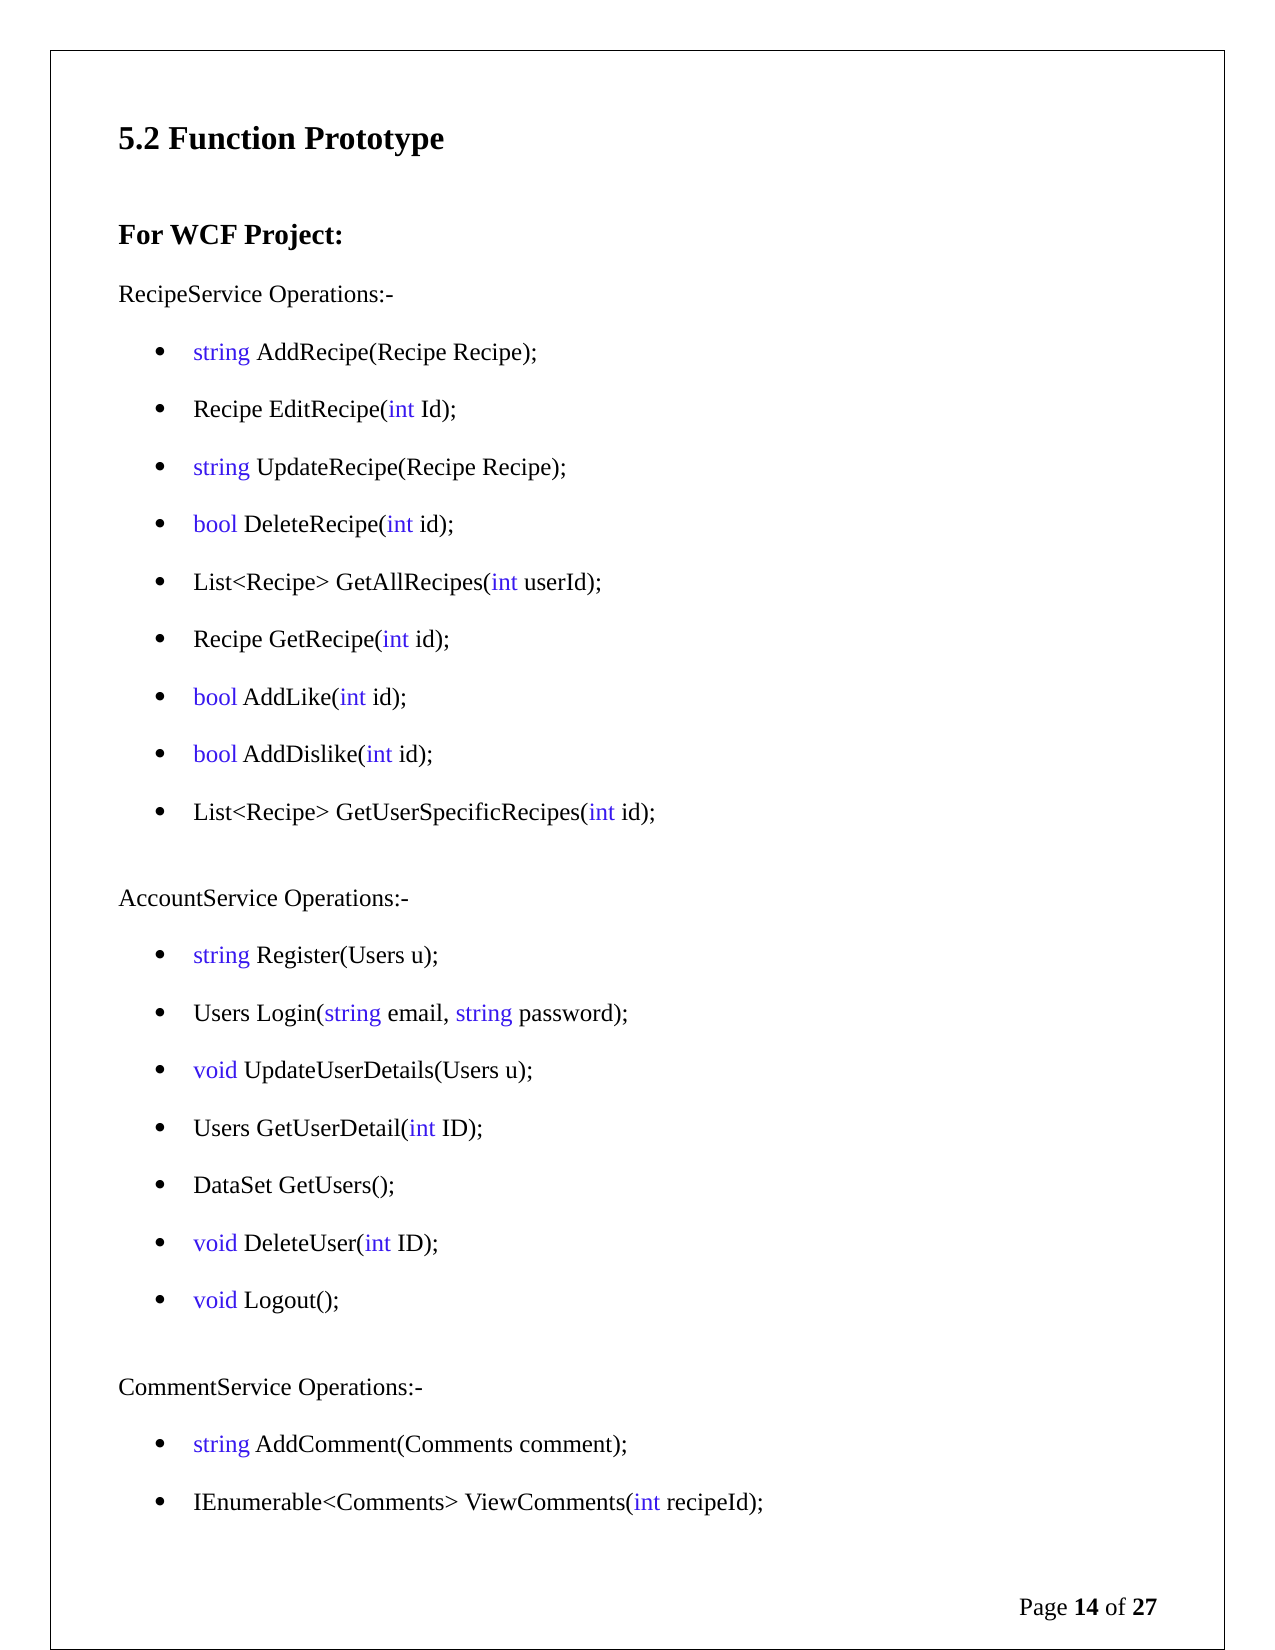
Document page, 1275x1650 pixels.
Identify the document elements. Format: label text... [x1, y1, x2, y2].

text CommentService Operations:- [118, 1372, 1157, 1401]
list Recipe EditRecipe(int Id); [156, 394, 1157, 423]
list List<Recipe> GetUserSpecificRecipes(int id); [156, 797, 1157, 826]
list DataSet GetUsers(); [156, 1171, 1157, 1199]
list Recipe GetRecipe(int id); [156, 624, 1157, 653]
text RecipeService Operations:- [118, 279, 1157, 308]
list string AddComment(Comments comment); [156, 1429, 1157, 1458]
list bool AddDislike(int id); [156, 739, 1157, 768]
subtitle 5.2 Function Prototype [118, 118, 1157, 156]
list bool DeleteRecipe(int id); [156, 509, 1157, 538]
list void UpdateUserDetails(Users u); [156, 1056, 1157, 1084]
list Users GetUserDetail(int ID); [156, 1113, 1157, 1142]
list IEnumerable<Comments> ViewComments(int recipeId); [156, 1487, 1157, 1516]
list List<Recipe> GetAllRecipes(int userId); [156, 567, 1157, 596]
list string Register(Users u); [156, 941, 1157, 969]
list string UpdateRecipe(Recipe Recipe); [156, 452, 1157, 481]
list void DeleteUser(int ID); [156, 1228, 1157, 1257]
list void Logout(); [156, 1286, 1157, 1314]
list bool AddLike(int id); [156, 682, 1157, 711]
text AccountService Operations:- [118, 883, 1157, 912]
list Users Login(string email, string password); [156, 998, 1157, 1027]
list string AddRecipe(Recipe Recipe); [156, 337, 1157, 366]
text For WCF Project: [118, 217, 1157, 251]
